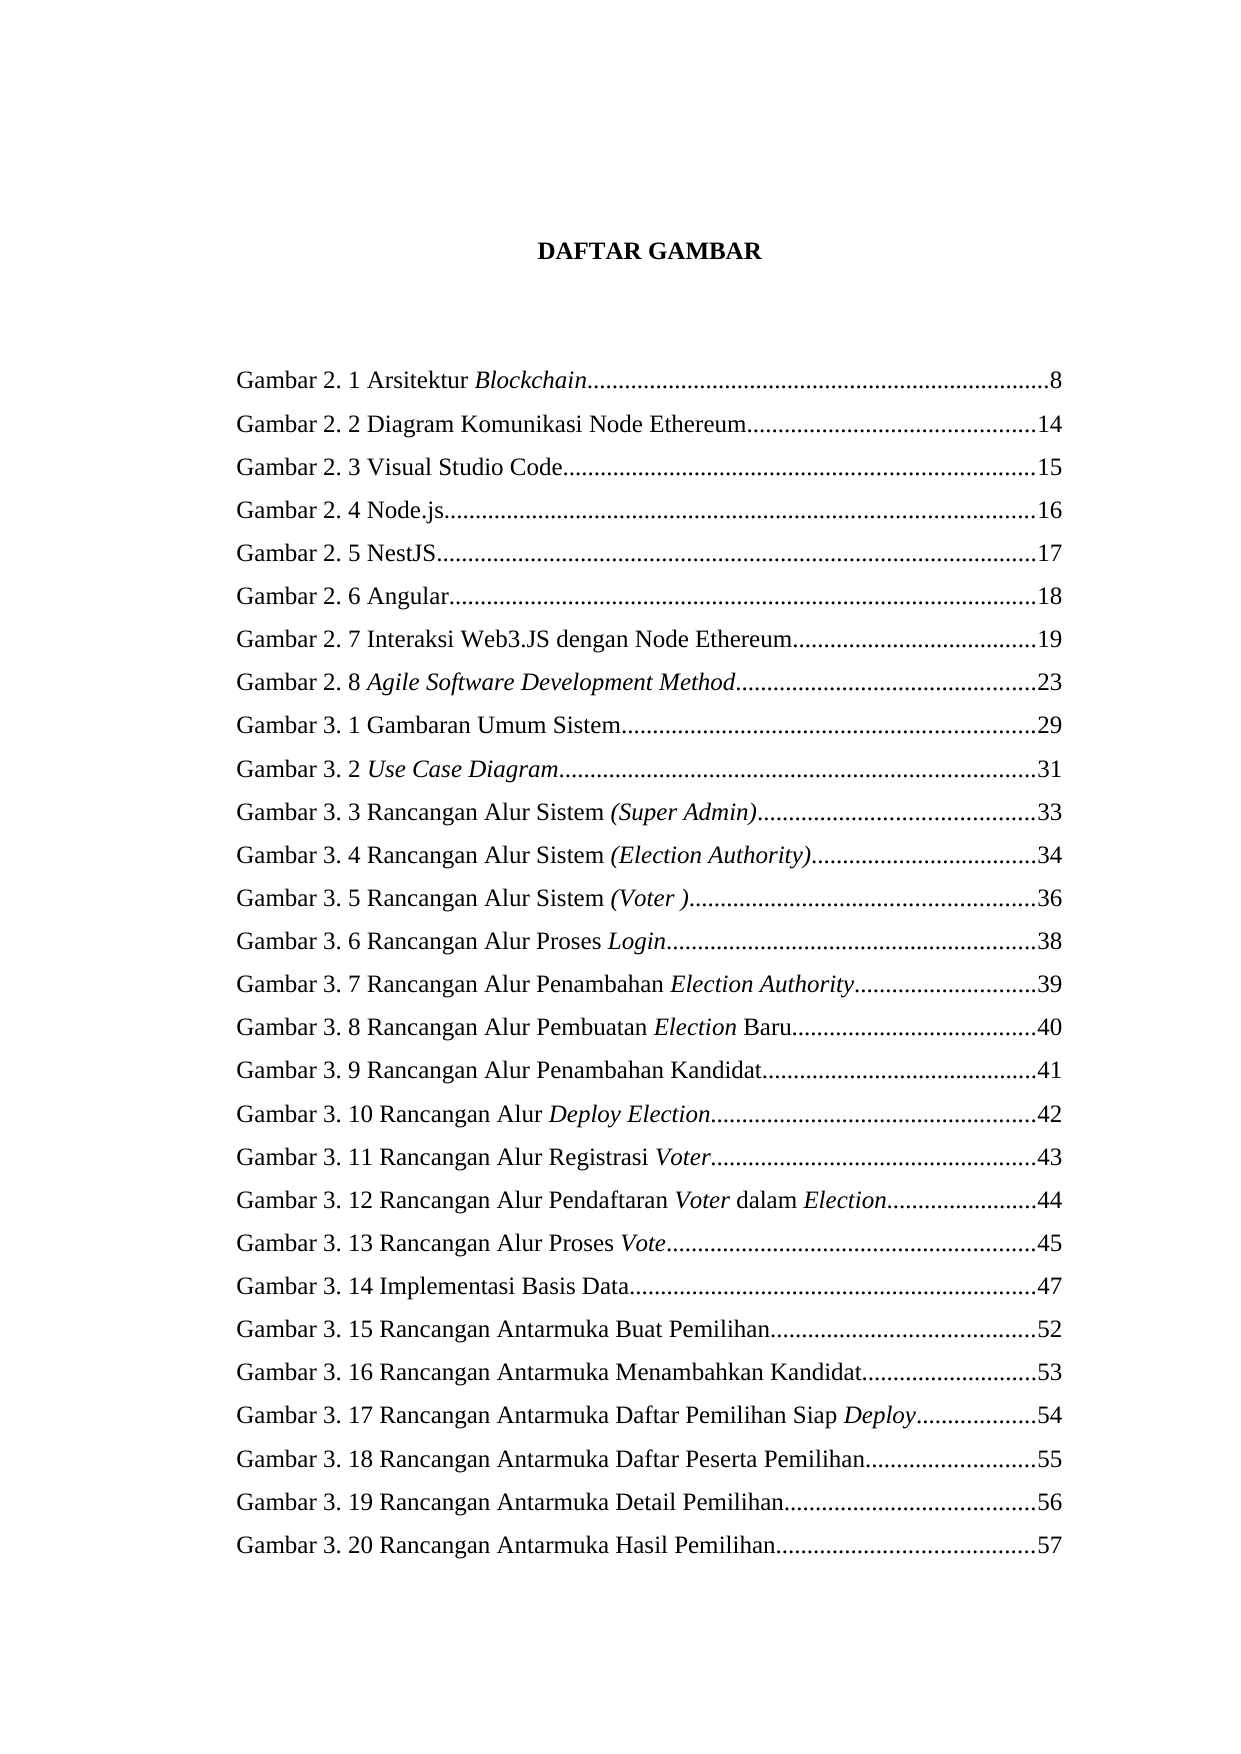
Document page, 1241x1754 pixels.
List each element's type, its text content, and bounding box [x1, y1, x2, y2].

text Gambar 3. 1 Gambaran Umum Sistem 29 [236, 711, 1063, 739]
text Gambar 3. 19 Rancangan Antarmuka Detail Pemilihan 56 [236, 1487, 1063, 1516]
text Gambar 2. 8 Agile Software Development Method 23 [236, 667, 1063, 696]
text Gambar 2. 7 Interaksi Web3.JS dengan Node Ethereum 19 [236, 624, 1063, 653]
subtitle DAFTAR GAMBAR [236, 236, 1063, 265]
text Gambar 3. 4 Rancangan Alur Sistem (Election Authority) 34 [236, 840, 1063, 869]
text Gambar 3. 12 Rancangan Alur Pendaftaran Voter dalam Election 44 [236, 1185, 1063, 1214]
text Gambar 3. 17 Rancangan Antarmuka Daftar Pemilihan Siap Deploy 54 [236, 1401, 1063, 1429]
text Gambar 2. 2 Diagram Komunikasi Node Ethereum 14 [236, 409, 1063, 437]
text Gambar 3. 16 Rancangan Antarmuka Menambahkan Kandidat 53 [236, 1357, 1063, 1386]
text Gambar 3. 6 Rancangan Alur Proses Login 38 [236, 926, 1063, 955]
text Gambar 3. 2 Use Case Diagram 31 [236, 754, 1063, 782]
text Gambar 3. 15 Rancangan Antarmuka Buat Pemilihan 52 [236, 1314, 1063, 1343]
text Gambar 3. 20 Rancangan Antarmuka Hasil Pemilihan 57 [236, 1530, 1063, 1559]
text Gambar 3. 7 Rancangan Alur Penambahan Election Authority 39 [236, 969, 1063, 998]
text Gambar 2. 3 Visual Studio Code 15 [236, 452, 1063, 481]
text Gambar 3. 9 Rancangan Alur Penambahan Kandidat 41 [236, 1056, 1063, 1084]
text Gambar 3. 14 Implementasi Basis Data 47 [236, 1271, 1063, 1300]
text Gambar 2. 4 Node.js 16 [236, 495, 1063, 524]
text Gambar 3. 13 Rancangan Alur Proses Vote 45 [236, 1228, 1063, 1257]
text Gambar 3. 10 Rancangan Alur Deploy Election 42 [236, 1099, 1063, 1127]
text Gambar 3. 11 Rancangan Alur Registrasi Voter 43 [236, 1142, 1063, 1171]
text Gambar 2. 6 Angular 18 [236, 581, 1063, 610]
text Gambar 3. 18 Rancangan Antarmuka Daftar Peserta Pemilihan 55 [236, 1444, 1063, 1472]
text Gambar 2. 1 Arsitektur Blockchain 8 [236, 366, 1063, 394]
text Gambar 3. 3 Rancangan Alur Sistem (Super Admin) 33 [236, 797, 1063, 826]
text Gambar 2. 5 NestJS 17 [236, 538, 1063, 567]
text Gambar 3. 5 Rancangan Alur Sistem (Voter ) 36 [236, 883, 1063, 912]
text Gambar 3. 8 Rancangan Alur Pembuatan Election Baru 40 [236, 1012, 1063, 1041]
